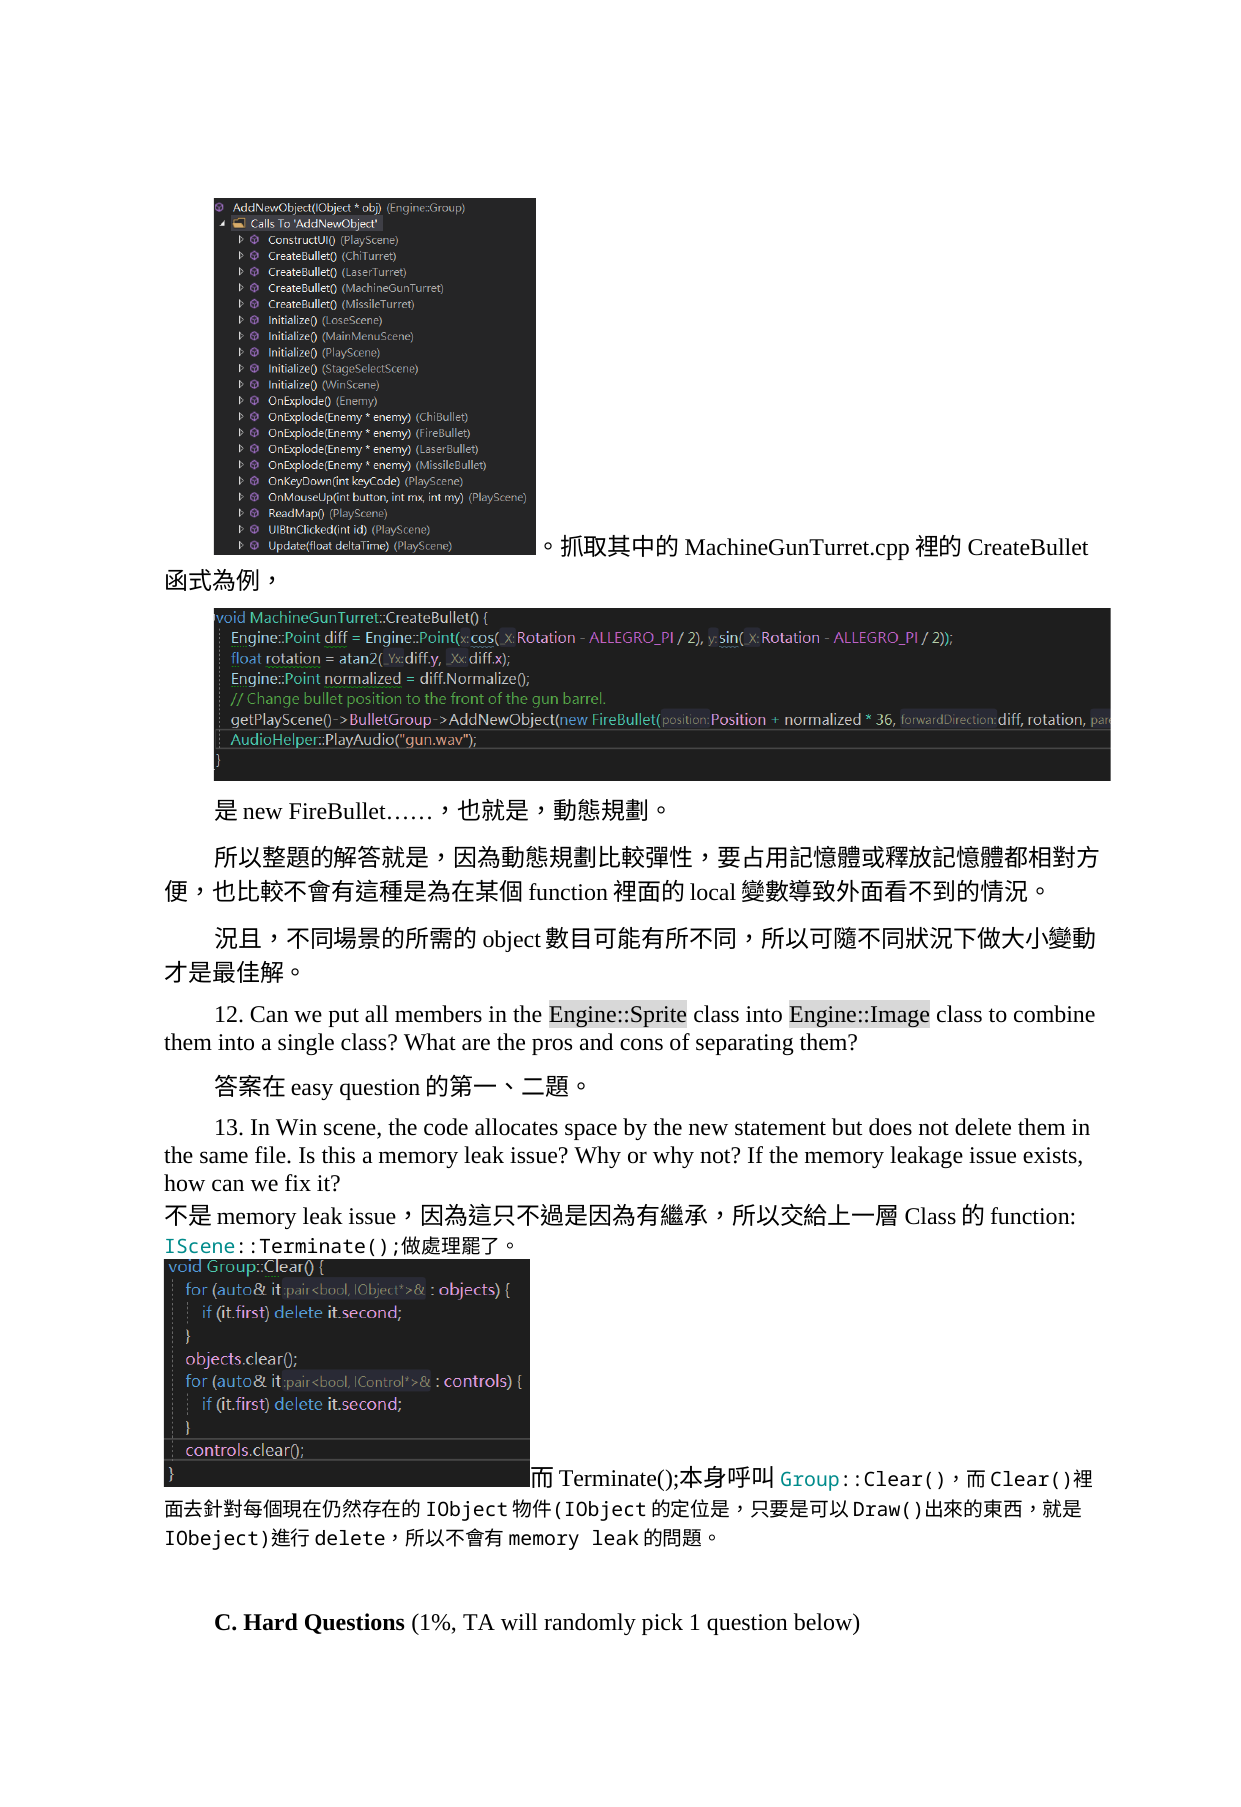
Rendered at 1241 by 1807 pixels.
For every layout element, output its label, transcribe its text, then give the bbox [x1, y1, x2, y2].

list 況且，不同場景的所需的object數目可能有所不同，所以可隨不同狀況下做大小變動才是最佳解。 [164, 919, 1112, 988]
picture [213, 198, 536, 555]
list 答案在easy question的第一、二題。 [164, 1067, 1112, 1102]
list 是new FireBullet……，也就是，動態規劃。 [164, 792, 1112, 826]
picture [213, 608, 1111, 781]
text 不是memory leak issue，因為這只不過是因為有繼承，所以交給上一層Class的function: IScene::Terminate();做處理罷了。 [164, 1196, 1112, 1260]
list 12. Can we put all members in the Engine::Sprite class into Engine::Image class to combine them into a single class? What are the pros and cons of separating them? [164, 1000, 1112, 1055]
list 13. In Win scene, the code allocates space by the new statement but does not delete them in the same file. Is this a memory leak issue? Why or why not? If the memory leakage issue exists, how can we fix it? [164, 1113, 1112, 1196]
list C. Hard Questions (1%, TA will randomly pick 1 question below) [164, 1608, 1112, 1635]
list 所以整題的解答就是，因為動態規劃比較彈性，要占用記憶體或釋放記憶體都相對方便，也比較不會有這種是為在某個function裡面的local變數導致外面看不到的情況。 [164, 838, 1112, 907]
picture [163, 1259, 530, 1487]
